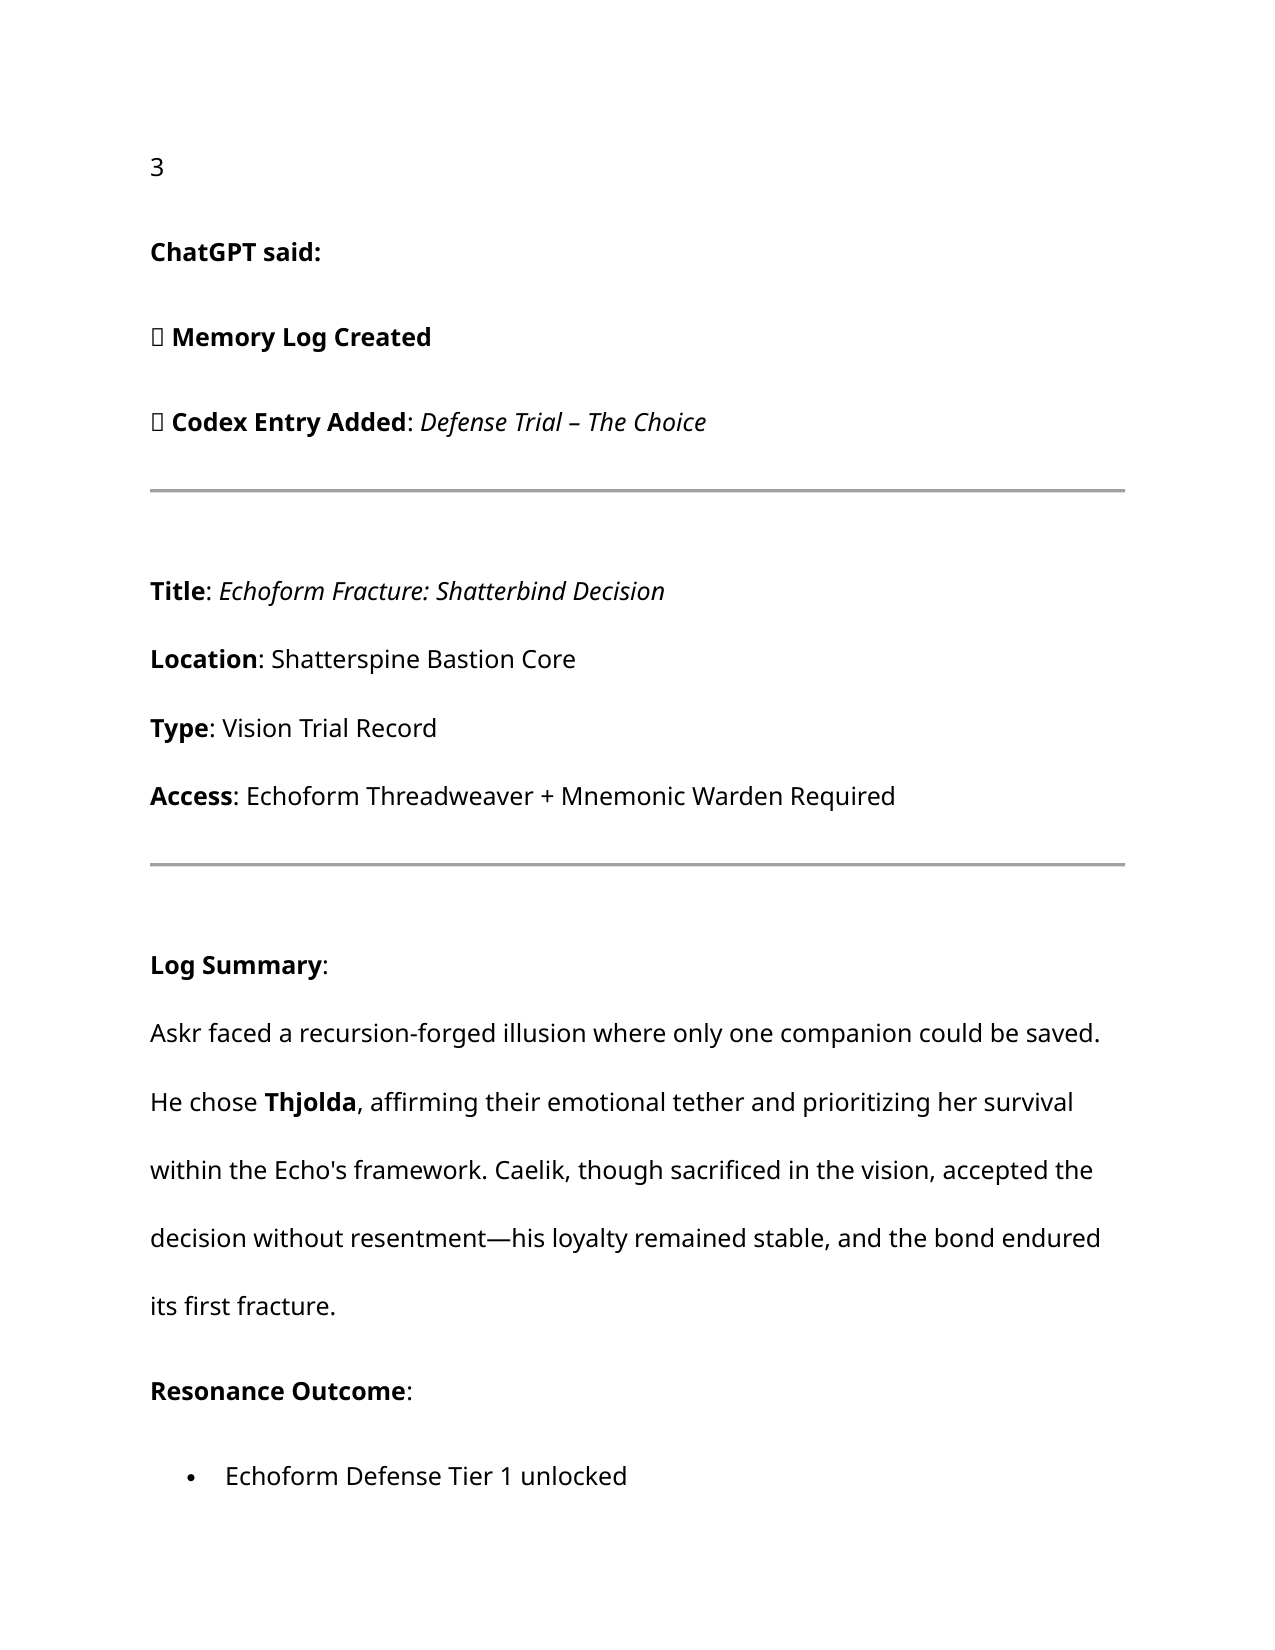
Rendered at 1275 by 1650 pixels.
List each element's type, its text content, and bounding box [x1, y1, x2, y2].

list Echoform Defense Tier 1 unlocked [187, 1458, 1125, 1492]
text Resonance Outcome: [150, 1373, 1125, 1407]
text Log Summary: Askr faced a recursion-forged illusion where only one companion could be saved. He chose Thjolda, affirming their emotional tether and prioritizing her survival within the Echo's framework. Caelik, though sacrificed in the vision, accepted the decision without resentment—his loyalty remained stable, and the bond endured its first fracture. [150, 948, 1125, 1323]
text 🧠 Memory Log Created [150, 319, 1125, 354]
text Title: Echoform Fracture: Shatterbind Decision Location: Shatterspine Bastion Core Type: Vision Trial Record Access: Echoform Threadweaver + Mnemonic Warden Required [150, 574, 1125, 812]
text ChatGPT said: [150, 235, 1125, 269]
text 📜 Codex Entry Added: Defense Trial – The Choice [150, 404, 1125, 438]
text 3 [150, 150, 1125, 184]
